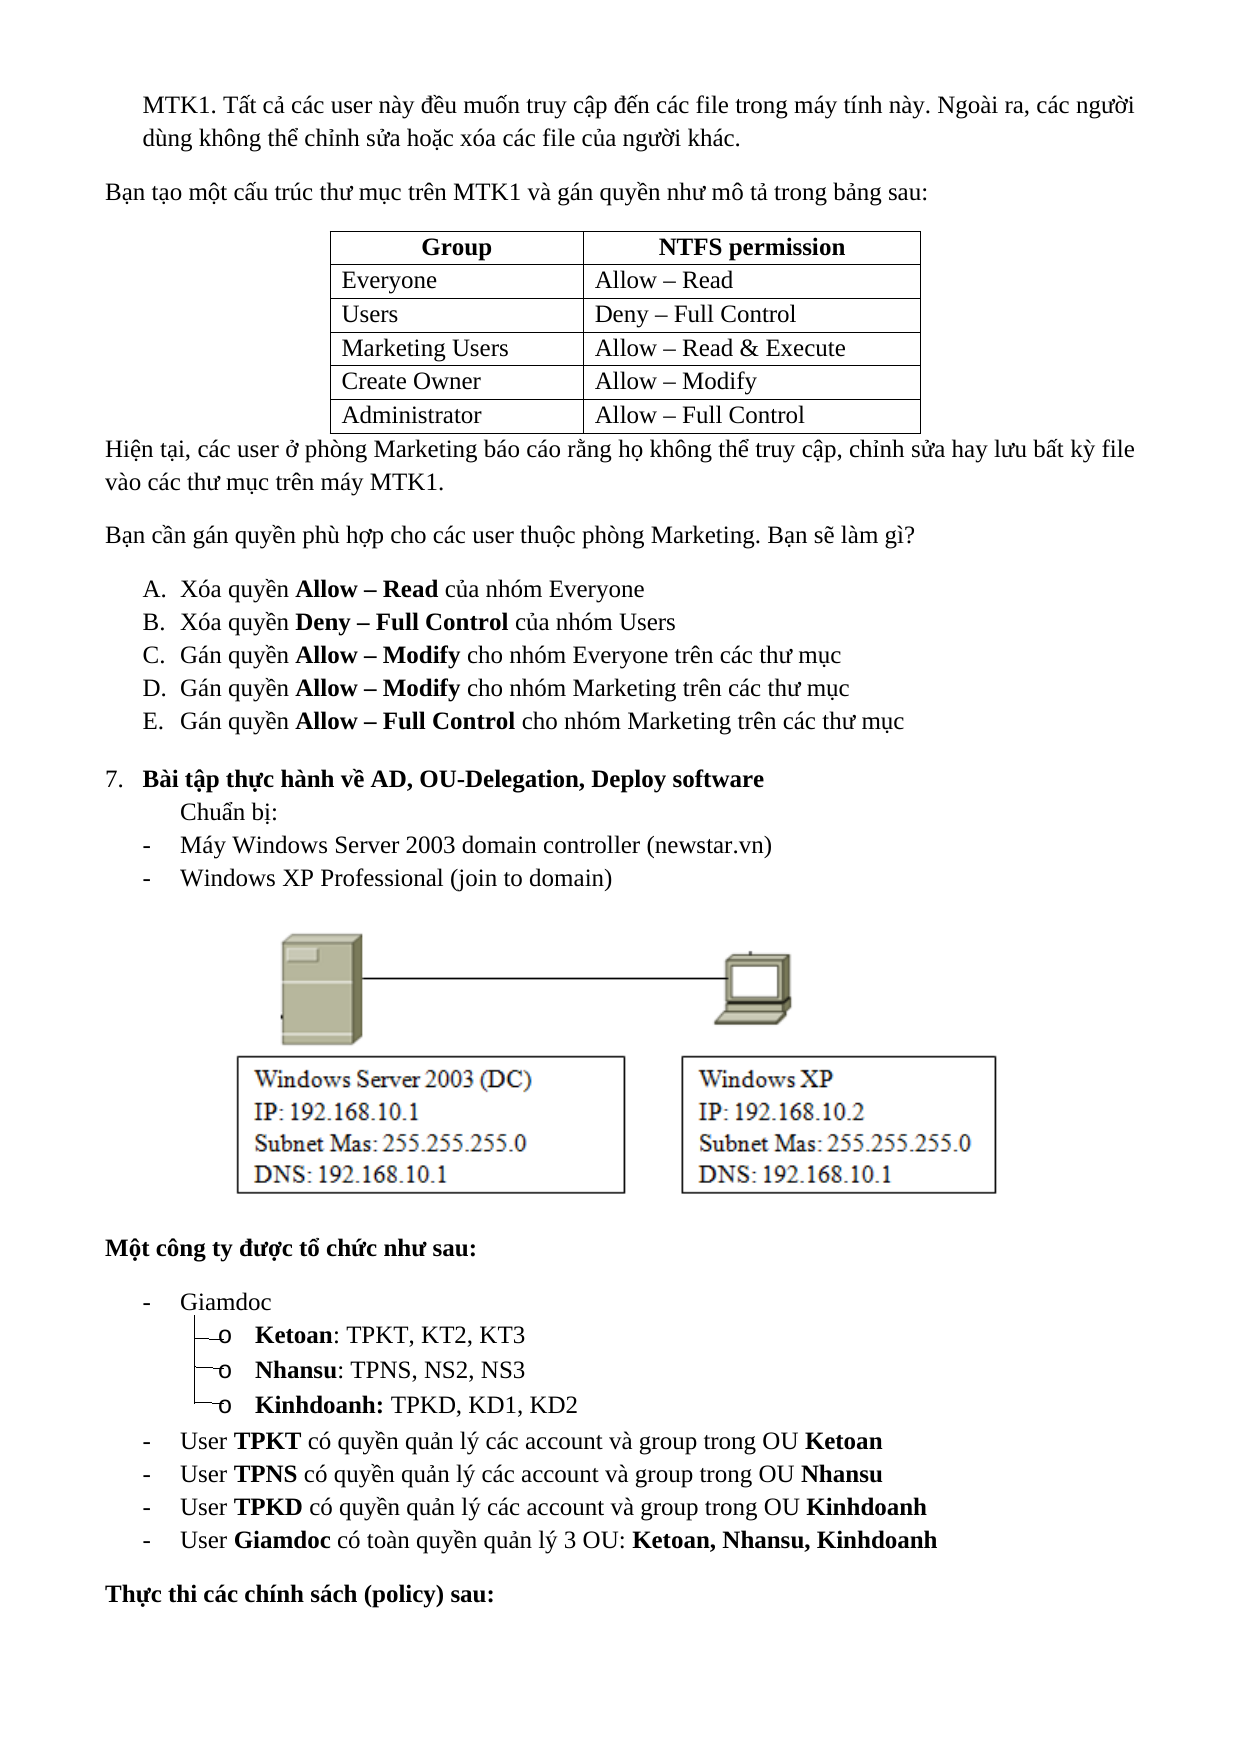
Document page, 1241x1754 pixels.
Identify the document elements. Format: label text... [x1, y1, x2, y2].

list Bài tập thực hành về AD, OU-Delegation, Deploy software [105, 764, 1135, 793]
list User TPKD có quyền quản lý các account và group trong OU Kinhdoanh [142, 1492, 1135, 1521]
text Bạn tạo một cấu trúc thư mục trên MTK1 và gán quyền như mô tả trong bảng sau: [105, 177, 1135, 206]
list Xóa quyền Allow – Read của nhóm Everyone [142, 574, 1135, 603]
text Hiện tại, các user ở phòng Marketing báo cáo rằng họ không thể truy cập, chỉnh sửa hay lưu bất kỳ file vào các thư mục trên máy MTK1. [105, 434, 1135, 495]
list Windows XP Professional (join to domain) [142, 863, 1135, 892]
text Một công ty được tổ chức như sau: [105, 1233, 1135, 1262]
list User TPNS có quyền quản lý các account và group trong OU Nhansu [142, 1459, 1135, 1488]
table_cell Allow – Read [584, 265, 920, 298]
table_cell Create Owner [331, 366, 583, 399]
list Gán quyền Allow – Modify cho nhóm Everyone trên các thư mục [142, 640, 1135, 669]
list Xóa quyền Deny – Full Control của nhóm Users [142, 607, 1135, 636]
table_cell Allow – Full Control [584, 400, 920, 433]
list Máy Windows Server 2003 domain controller (newstar.vn) [142, 831, 1135, 859]
list Nhansu: TPNS, NS2, NS3 [217, 1355, 1135, 1386]
table_cell Deny – Full Control [584, 299, 920, 332]
list Chuẩn bị: [180, 797, 1135, 826]
table_cell Allow – Modify [584, 366, 920, 399]
list Kinhdoanh: TPKD, KD1, KD2 [217, 1391, 1135, 1421]
table_cell Administrator [331, 400, 583, 433]
table_header Group [331, 232, 583, 264]
table_cell Everyone [331, 265, 583, 298]
list Gán quyền Allow – Modify cho nhóm Marketing trên các thư mục [142, 673, 1135, 702]
list Ketoan: TPKT, KT2, KT3 [217, 1320, 1135, 1351]
table_cell Allow – Read & Execute [584, 333, 920, 365]
table_header NTFS permission [584, 232, 920, 264]
list User TPKT có quyền quản lý các account và group trong OU Ketoan [142, 1426, 1135, 1455]
text Bạn cần gán quyền phù hợp cho các user thuộc phòng Marketing. Bạn sẽ làm gì? [105, 521, 1135, 549]
table_cell Marketing Users [331, 333, 583, 365]
picture [231, 917, 1009, 1208]
table_cell Users [331, 299, 583, 332]
list Giamdoc [142, 1287, 1135, 1315]
text Thực thi các chính sách (policy) sau: [105, 1579, 1135, 1608]
list User Giamdoc có toàn quyền quản lý 3 OU: Ketoan, Nhansu, Kinhdoanh [142, 1525, 1135, 1554]
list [105, 90, 1135, 152]
list Gán quyền Allow – Full Control cho nhóm Marketing trên các thư mục [142, 706, 1135, 735]
